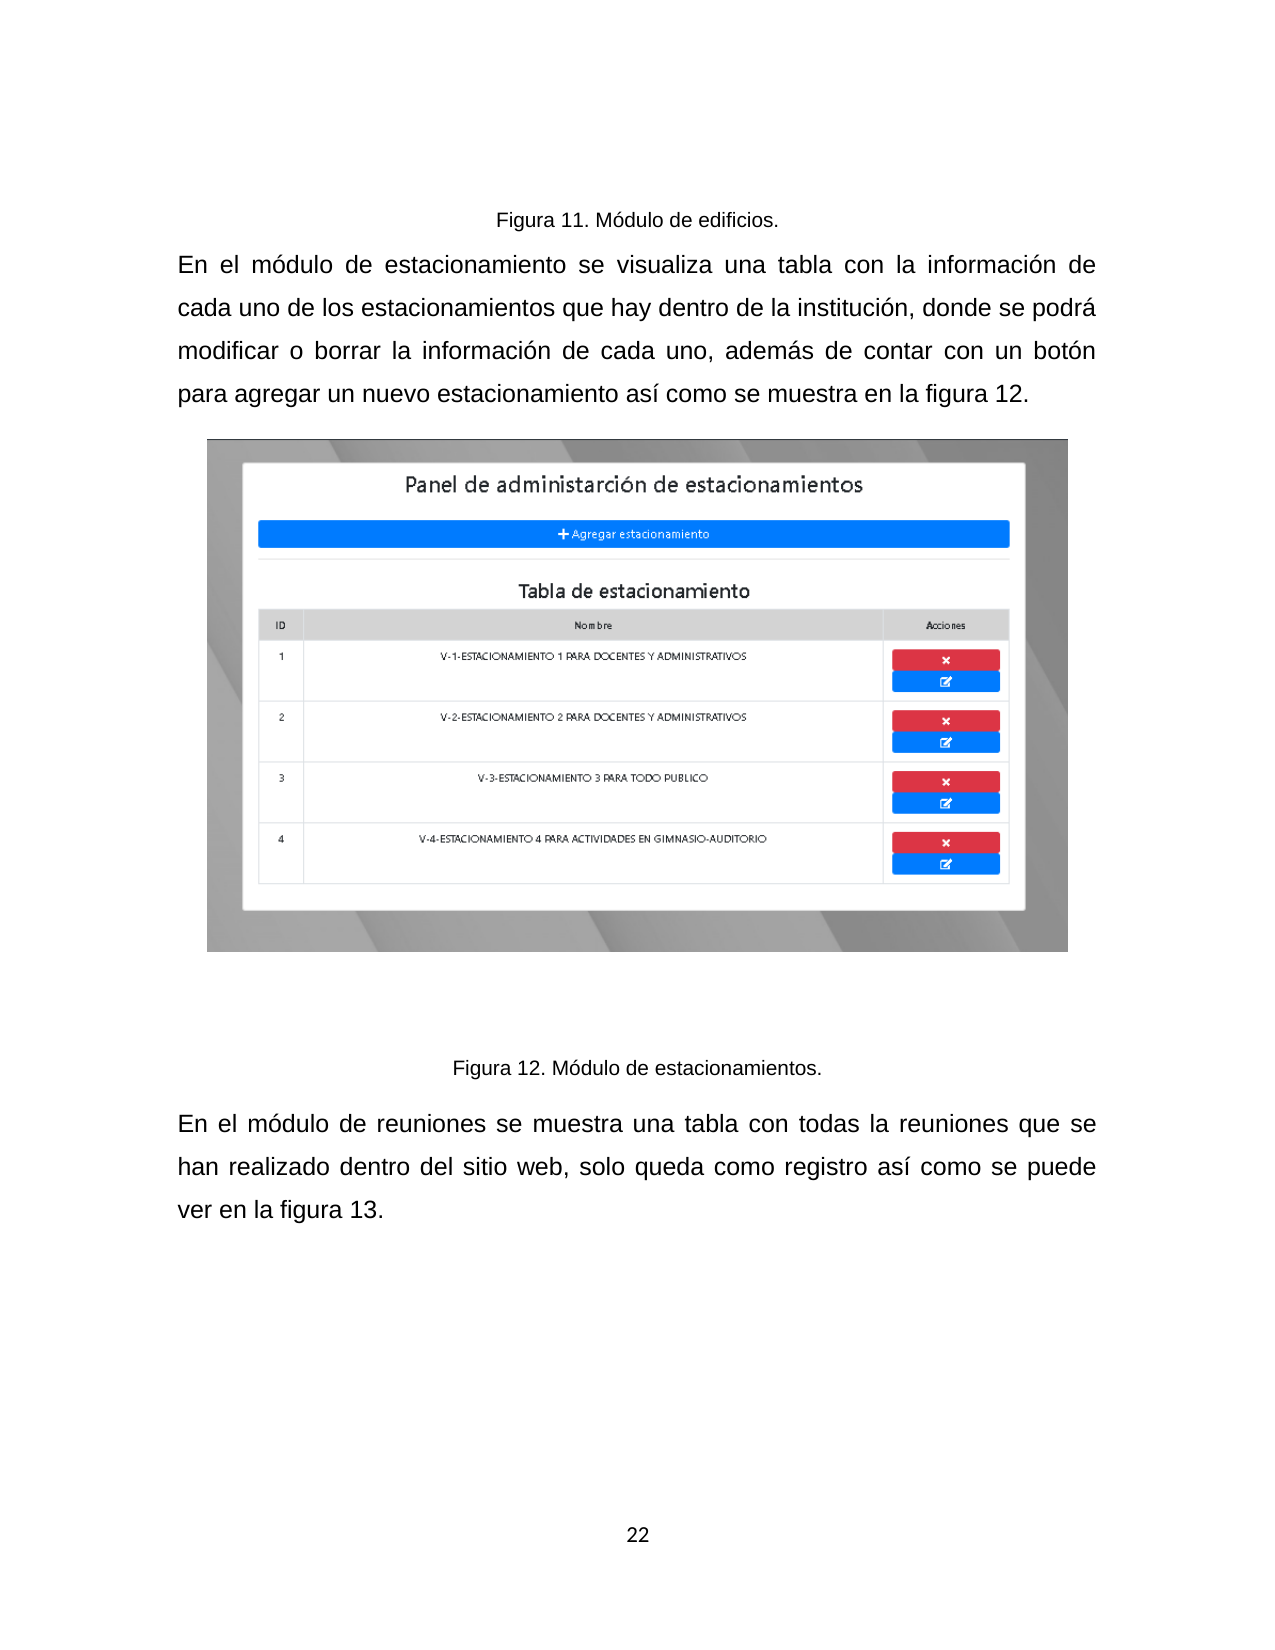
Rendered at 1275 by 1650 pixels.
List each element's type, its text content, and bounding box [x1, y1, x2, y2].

text Figura 11. Módulo de edificios. [177, 207, 1098, 231]
text En el módulo de reuniones se muestra una tabla con todas la reuniones que se han realizado dentro del sitio web, solo queda como registro así como se puede ver en la figura 13. [177, 1108, 1098, 1223]
text En el módulo de estacionamiento se visualiza una tabla con la información de cada uno de los estacionamientos que hay dentro de la institución, donde se podrá modificar o borrar la información de cada uno, además de contar con un botón para agregar un nuevo estacionamiento así como se muestra en la figura 12. [177, 250, 1098, 408]
picture [207, 439, 1068, 952]
text Figura 12. Módulo de estacionamientos. [177, 1056, 1098, 1080]
